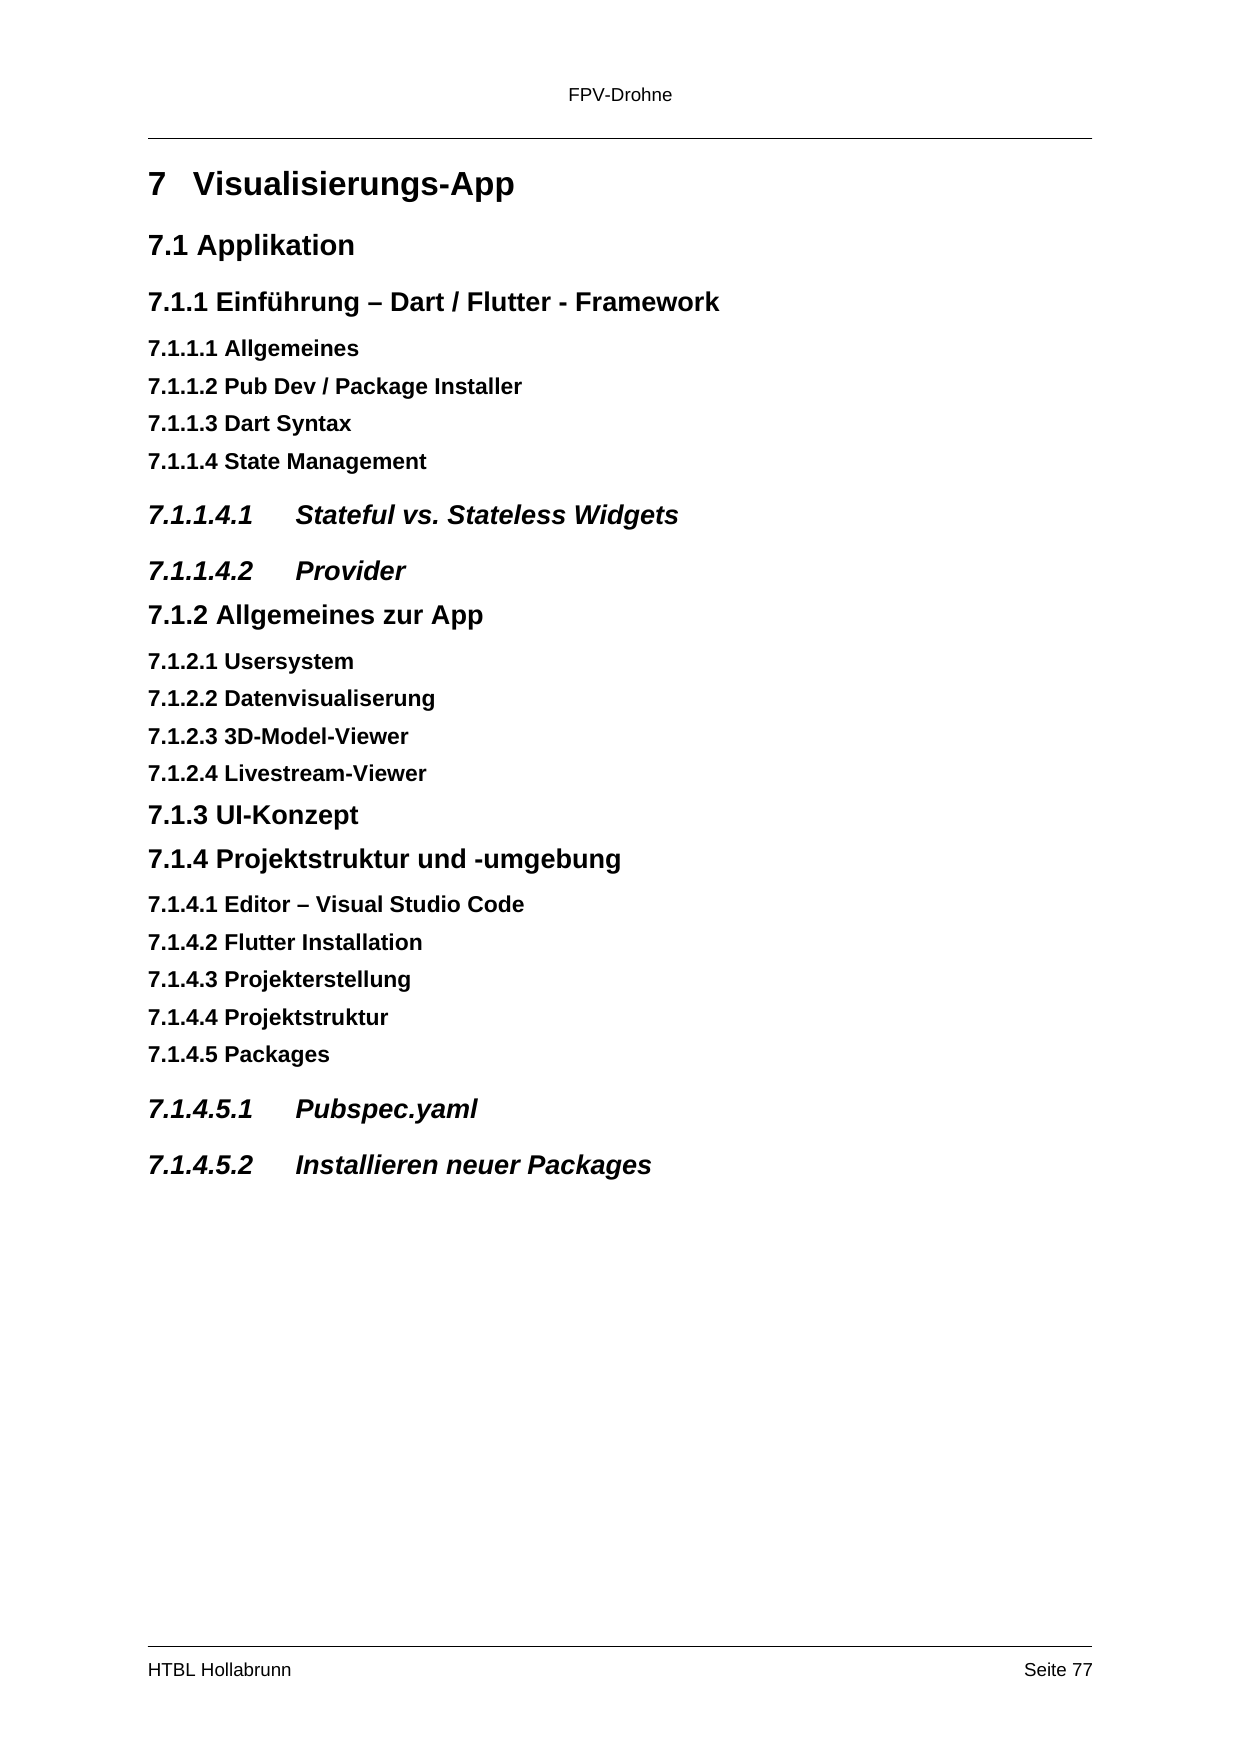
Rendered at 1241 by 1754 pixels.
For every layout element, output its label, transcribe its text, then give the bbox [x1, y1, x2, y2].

subtitle Pub Dev / Package Installer [148, 368, 1092, 399]
subtitle Allgemeines [148, 330, 1092, 361]
subtitle Projektstruktur und -umgebung [148, 843, 1092, 874]
subtitle Einführung – Dart / Flutter - Framework [148, 286, 1092, 318]
subtitle Datenvisualiserung [148, 680, 1092, 711]
subtitle Dart Syntax [148, 405, 1092, 436]
subtitle Stateful vs. Stateless Widgets [148, 499, 1092, 530]
subtitle Usersystem [148, 643, 1092, 674]
subtitle Allgemeines zur App [148, 599, 1092, 630]
subtitle Visualisierungs-App [148, 164, 1092, 203]
subtitle Provider [148, 555, 1092, 586]
subtitle Flutter Installation [148, 924, 1092, 955]
subtitle Projektstruktur [148, 999, 1092, 1030]
subtitle Livestream-Viewer [148, 755, 1092, 786]
subtitle Projekterstellung [148, 961, 1092, 993]
subtitle State Management [148, 443, 1092, 474]
subtitle 3D-Model-Viewer [148, 718, 1092, 749]
subtitle Packages [148, 1036, 1092, 1068]
subtitle UI-Konzept [148, 799, 1092, 830]
subtitle Pubspec.yaml [148, 1093, 1092, 1124]
subtitle Editor – Visual Studio Code [148, 886, 1092, 918]
subtitle Installieren neuer Packages [148, 1149, 1092, 1180]
subtitle Applikation [148, 228, 1092, 261]
